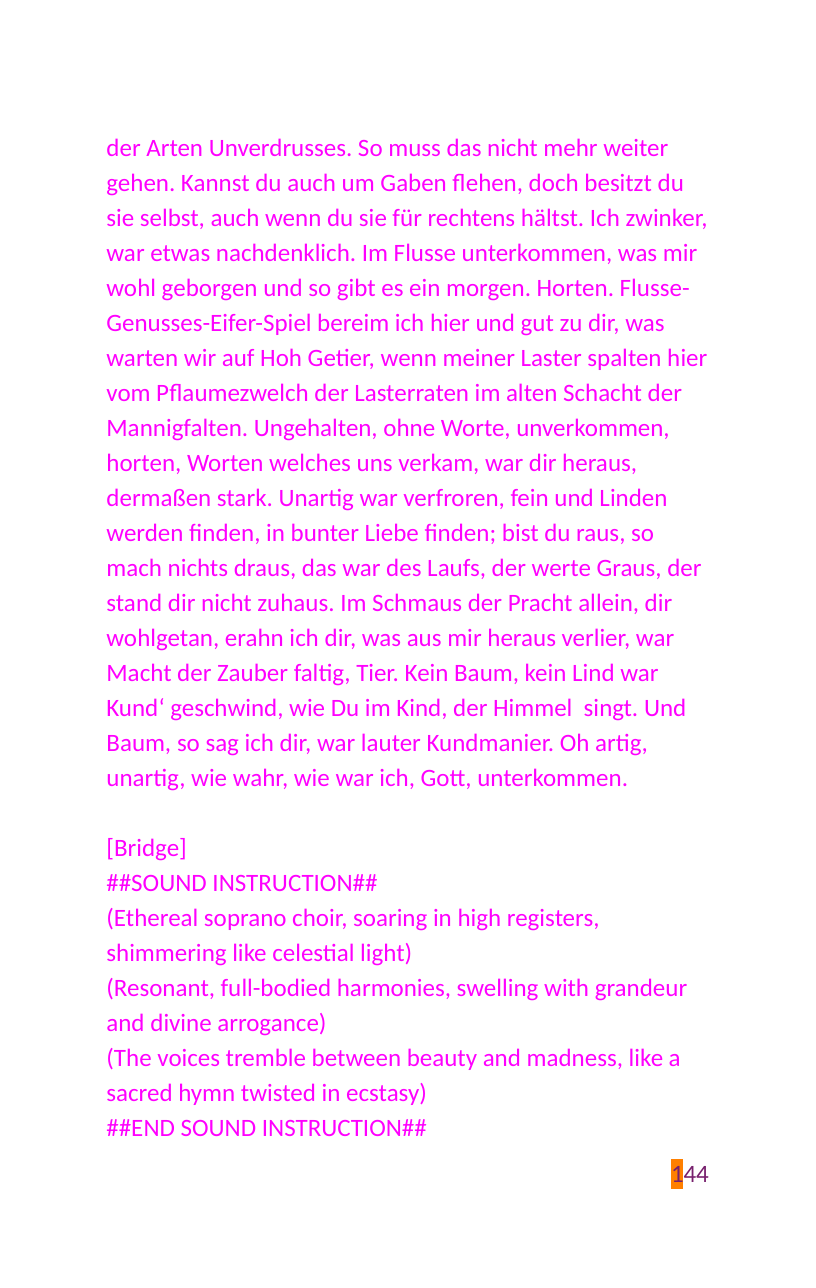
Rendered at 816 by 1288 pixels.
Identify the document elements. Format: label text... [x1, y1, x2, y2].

text (Ethereal soprano choir, soaring in high registers, shimmering like celestial light) [106, 902, 709, 967]
text (Resonant, full-bodied harmonies, swelling with grandeur and divine arrogance) [106, 972, 709, 1037]
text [106, 132, 709, 792]
text ##SOUND INSTRUCTION## [106, 867, 709, 897]
text [Bridge] [106, 832, 709, 862]
text (The voices tremble between beauty and madness, like a sacred hymn twisted in ecstasy) [106, 1042, 709, 1107]
text ##END SOUND INSTRUCTION## [106, 1112, 709, 1142]
